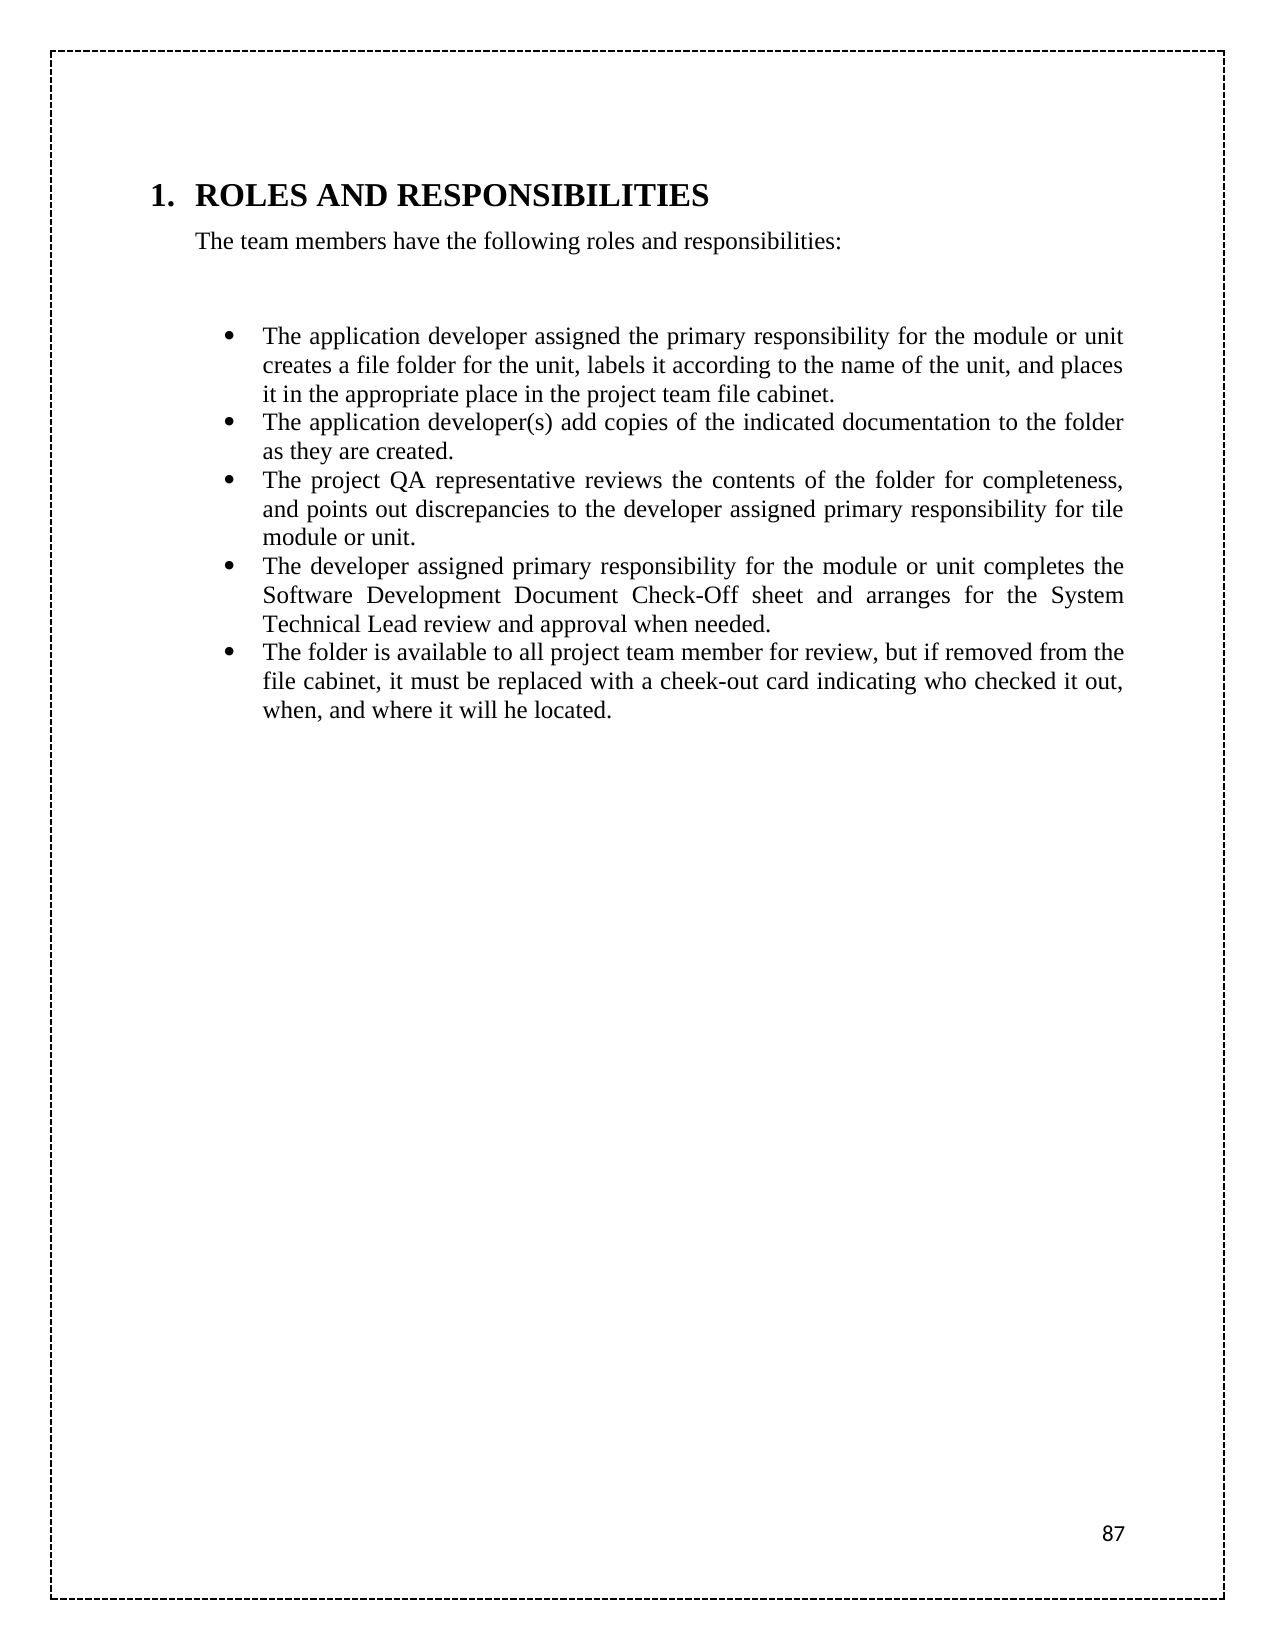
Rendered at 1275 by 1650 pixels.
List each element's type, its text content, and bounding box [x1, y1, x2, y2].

list The application developer assigned the primary responsibility for the module or unit creates a file folder for the unit, labels it according to the name of the unit, and places it in the appropriate place in the project team file cabinet. [225, 321, 1125, 407]
list The developer assigned primary responsibility for the module or unit completes the Software Development Document Check-Off sheet and arranges for the System Technical Lead review and approval when needed. [225, 551, 1125, 637]
list The application developer(s) add copies of the indicated documentation to the folder as they are created. [225, 407, 1125, 465]
list The folder is available to all project team member for review, but if removed from the file cabinet, it must be replaced with a cheek-out card indicating who checked it out, when, and where it will he located. [225, 637, 1125, 724]
list The project QA representative reviews the contents of the folder for completeness, and points out discrepancies to the developer assigned primary responsibility for tile module or unit. [225, 465, 1125, 551]
text The team members have the following roles and responsibilities: [195, 226, 1125, 254]
subtitle ROLES AND RESPONSIBILITIES [150, 175, 1050, 213]
